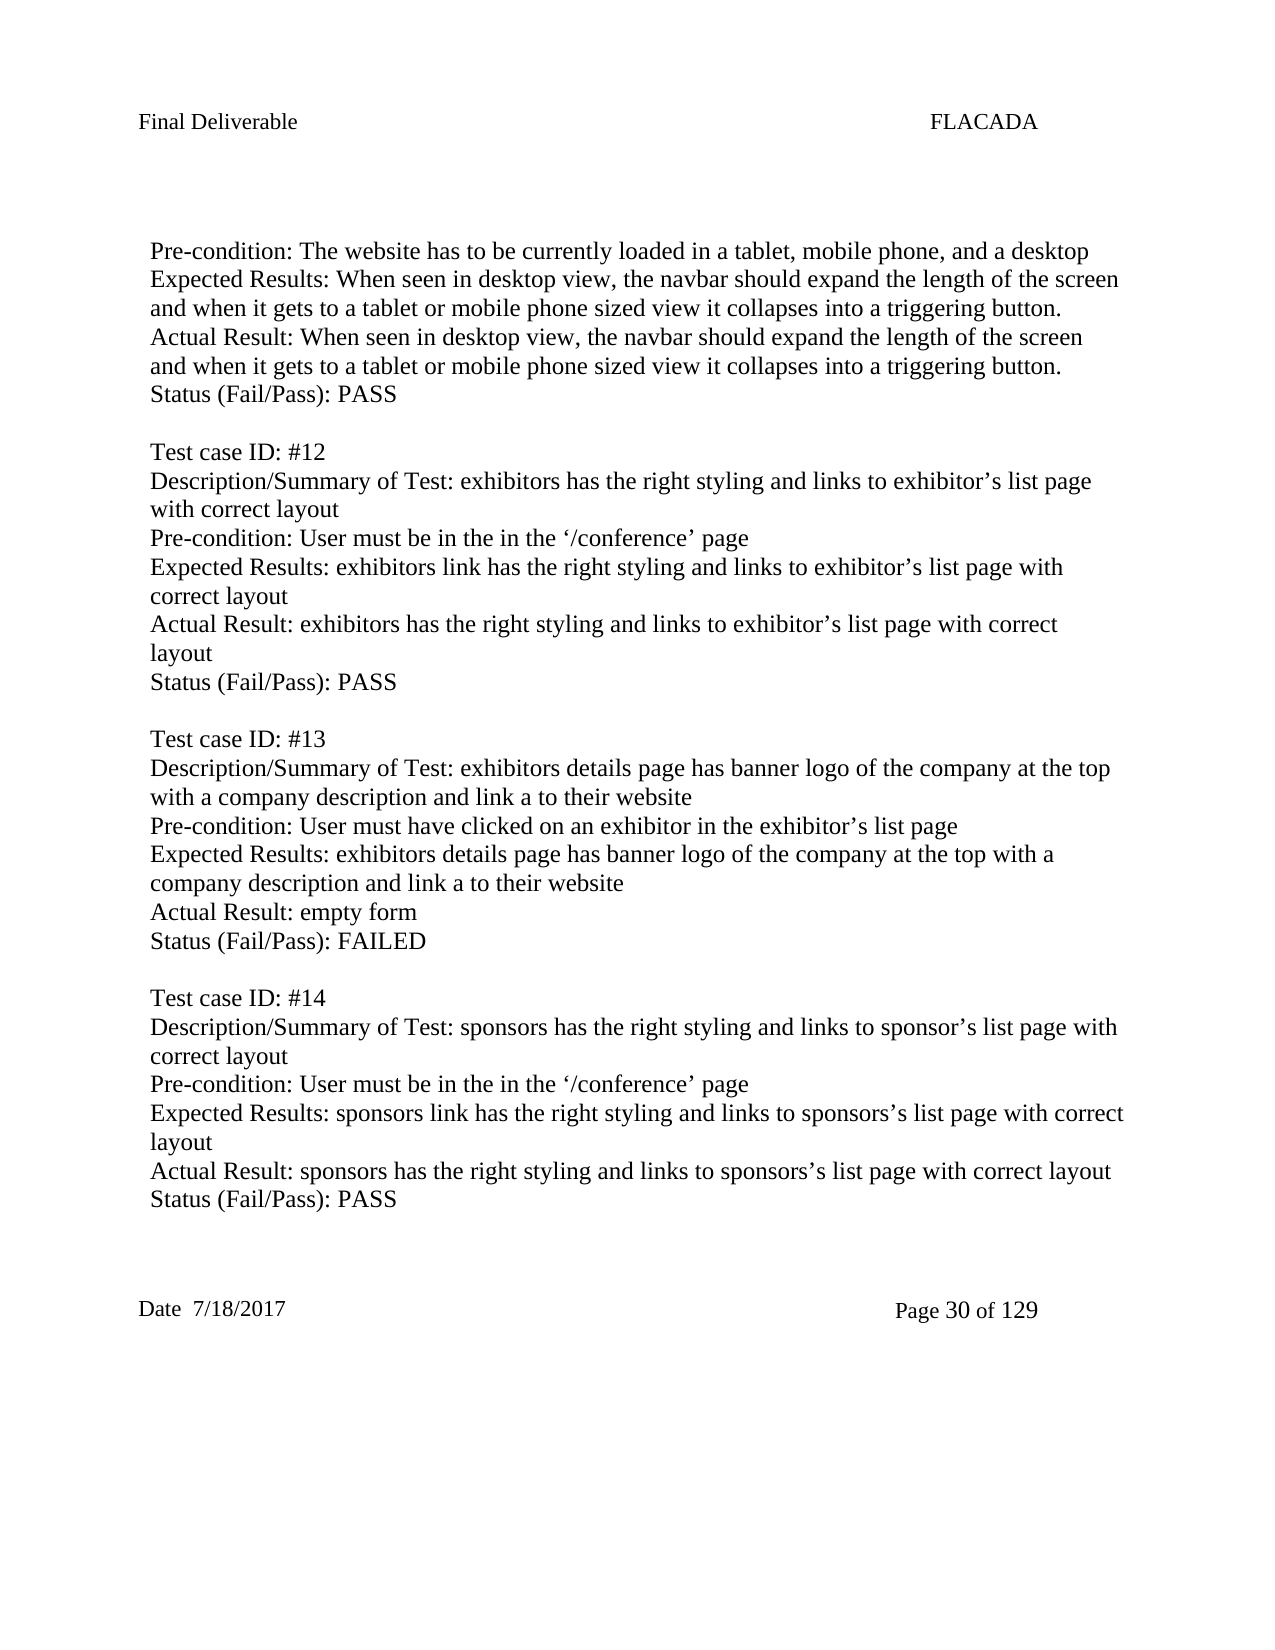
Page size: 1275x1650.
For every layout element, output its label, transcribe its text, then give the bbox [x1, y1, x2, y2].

text Status (Fail/Pass): PASS [150, 379, 1125, 408]
text Expected Results: exhibitors link has the right styling and links to exhibitor’s list page with correct layout [150, 552, 1125, 609]
text Status (Fail/Pass): PASS [150, 667, 1125, 696]
text Actual Result: exhibitors has the right styling and links to exhibitor’s list page with correct layout [150, 609, 1125, 667]
text Expected Results: When seen in desktop view, the navbar should expand the length of the screen and when it gets to a tablet or mobile phone sized view it collapses into a triggering button. [150, 264, 1125, 322]
text Pre-condition: The website has to be currently loaded in a tablet, mobile phone, and a desktop [150, 236, 1125, 264]
text Actual Result: empty form [150, 897, 1125, 926]
text Actual Result: When seen in desktop view, the navbar should expand the length of the screen and when it gets to a tablet or mobile phone sized view it collapses into a triggering button. [150, 322, 1125, 379]
text Status (Fail/Pass): FAILED [150, 926, 1125, 954]
text Description/Summary of Test: sponsors has the right styling and links to sponsor’s list page with correct layout [150, 1012, 1125, 1069]
text Description/Summary of Test: exhibitors has the right styling and links to exhibitor’s list page with correct layout [150, 466, 1125, 523]
text Actual Result: sponsors has the right styling and links to sponsors’s list page with correct layout [150, 1156, 1125, 1184]
text Test case ID: #12 [150, 437, 1125, 466]
text Status (Fail/Pass): PASS [150, 1184, 1125, 1213]
text Test case ID: #13 [150, 724, 1125, 753]
text Pre-condition: User must be in the in the ‘/conference’ page [150, 1069, 1125, 1098]
text Expected Results: exhibitors details page has banner logo of the company at the top with a company description and link a to their website [150, 839, 1125, 897]
text Pre-condition: User must have clicked on an exhibitor in the exhibitor’s list page [150, 811, 1125, 839]
text Pre-condition: User must be in the in the ‘/conference’ page [150, 523, 1125, 552]
text Expected Results: sponsors link has the right styling and links to sponsors’s list page with correct layout [150, 1098, 1125, 1156]
text Description/Summary of Test: exhibitors details page has banner logo of the company at the top with a company description and link a to their website [150, 753, 1125, 811]
text Test case ID: #14 [150, 983, 1125, 1012]
